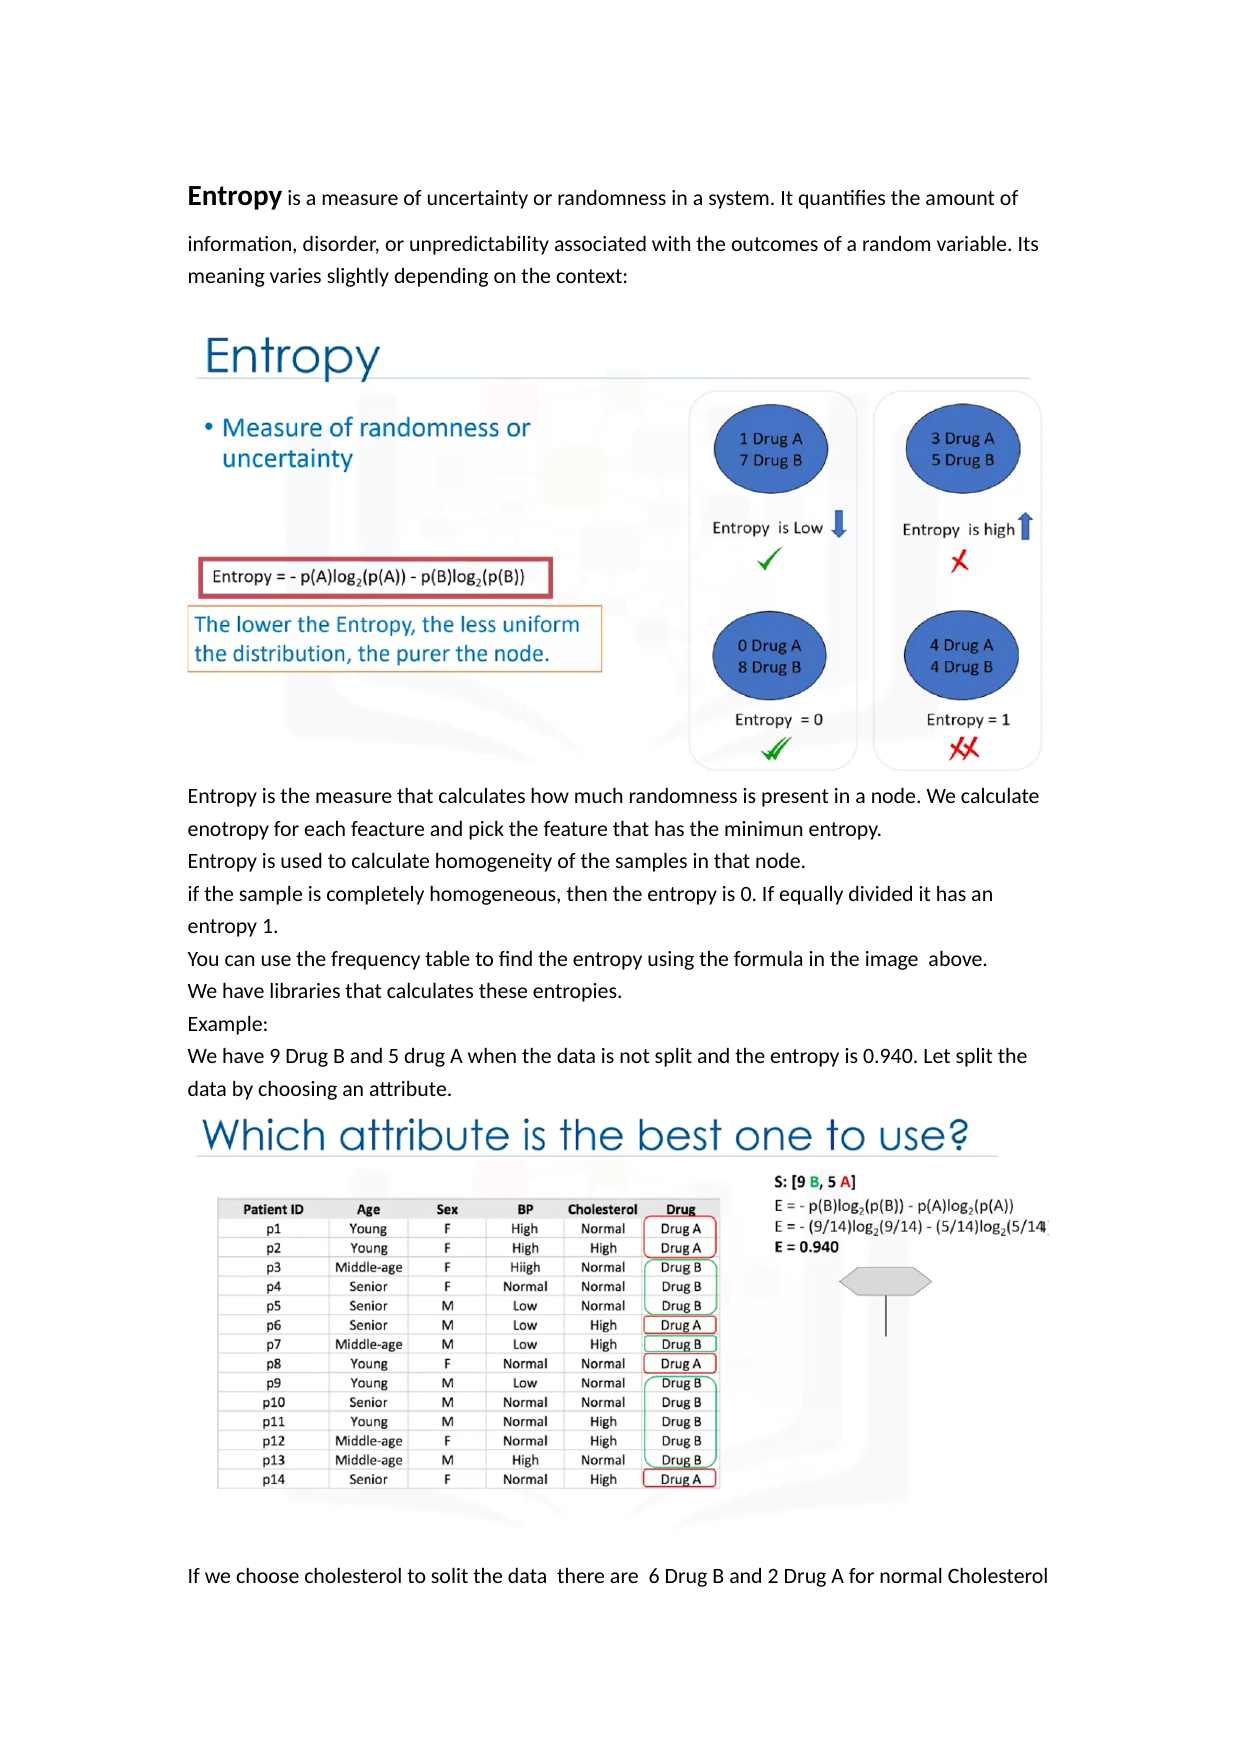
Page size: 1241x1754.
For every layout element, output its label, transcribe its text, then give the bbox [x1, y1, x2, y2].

picture [187, 1104, 1053, 1542]
text Entropy is a measure of uncertainty or randomness in a system. It quantifies the amount of information, disorder, or unpredictability associated with the outcomes of a random variable. Its meaning varies slightly depending on the context: [187, 162, 1053, 292]
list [187, 1559, 1053, 1592]
list We have libraries that calculates these entropies. [187, 974, 1053, 1007]
list Entropy is the measure that calculates how much randomness is present in a node. We calculate enotropy for each feacture and pick the feature that has the minimun entropy. [187, 779, 1053, 844]
list We have 9 Drug B and 5 drug A when the data is not split and the entropy is 0.940. Let split the data by choosing an attribute. [187, 1039, 1053, 1104]
list You can use the frequency table to find the entropy using the formula in the image above. [187, 942, 1053, 974]
list if the sample is completely homogeneous, then the entropy is 0. If equally divided it has an entropy 1. [187, 877, 1053, 942]
picture [187, 324, 1052, 779]
list Example: [187, 1007, 1053, 1039]
list Entropy is used to calculate homogeneity of the samples in that node. [187, 844, 1053, 877]
